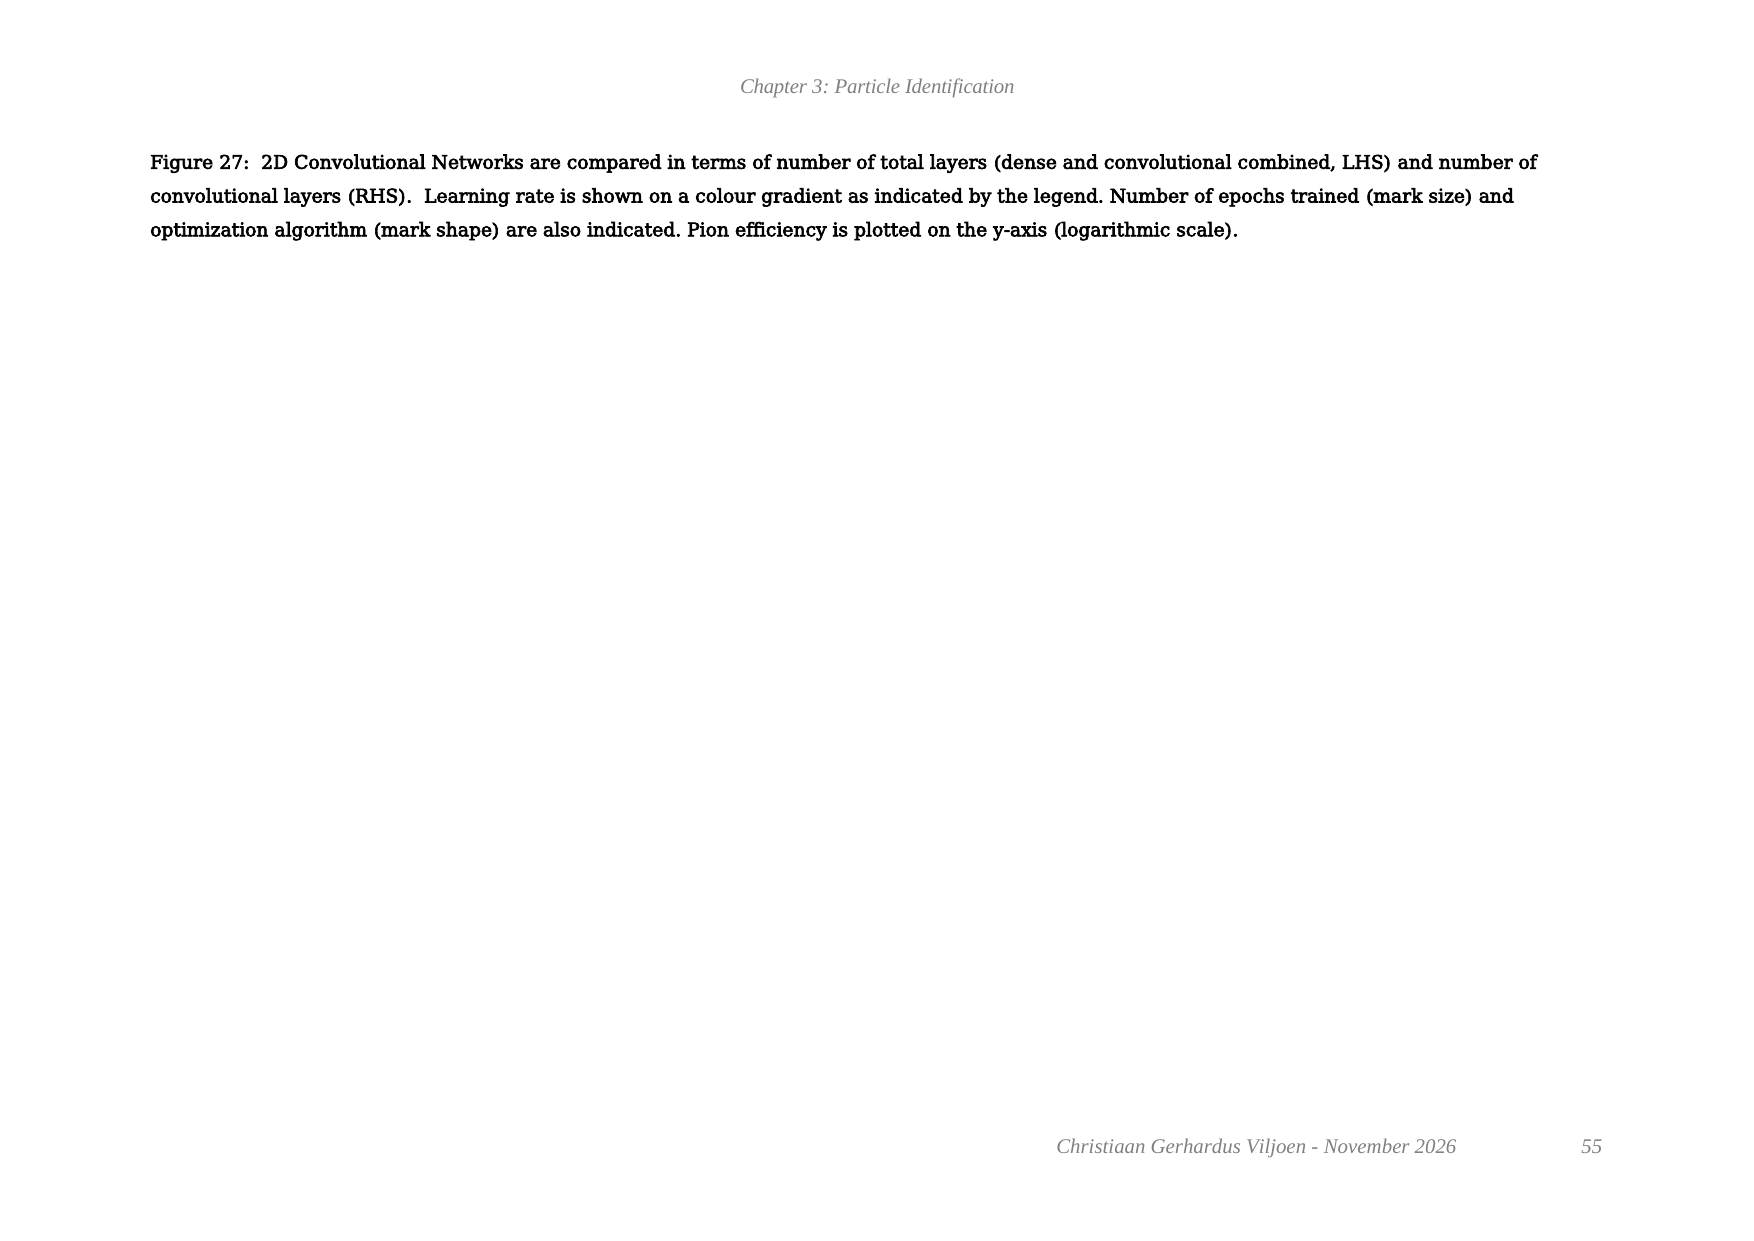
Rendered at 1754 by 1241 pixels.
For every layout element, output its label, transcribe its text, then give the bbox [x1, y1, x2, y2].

text Figure 27: 2D Convolutional Networks are compared in terms of number of total layers (dense and convolutional combined, LHS) and number of convolutional layers (RHS). Learning rate is shown on a colour gradient as indicated by the legend. Number of epochs trained (mark size) and optimization algorithm (mark shape) are also indicated. Pion efficiency is plotted on the y-axis (logarithmic scale). [150, 150, 1604, 240]
